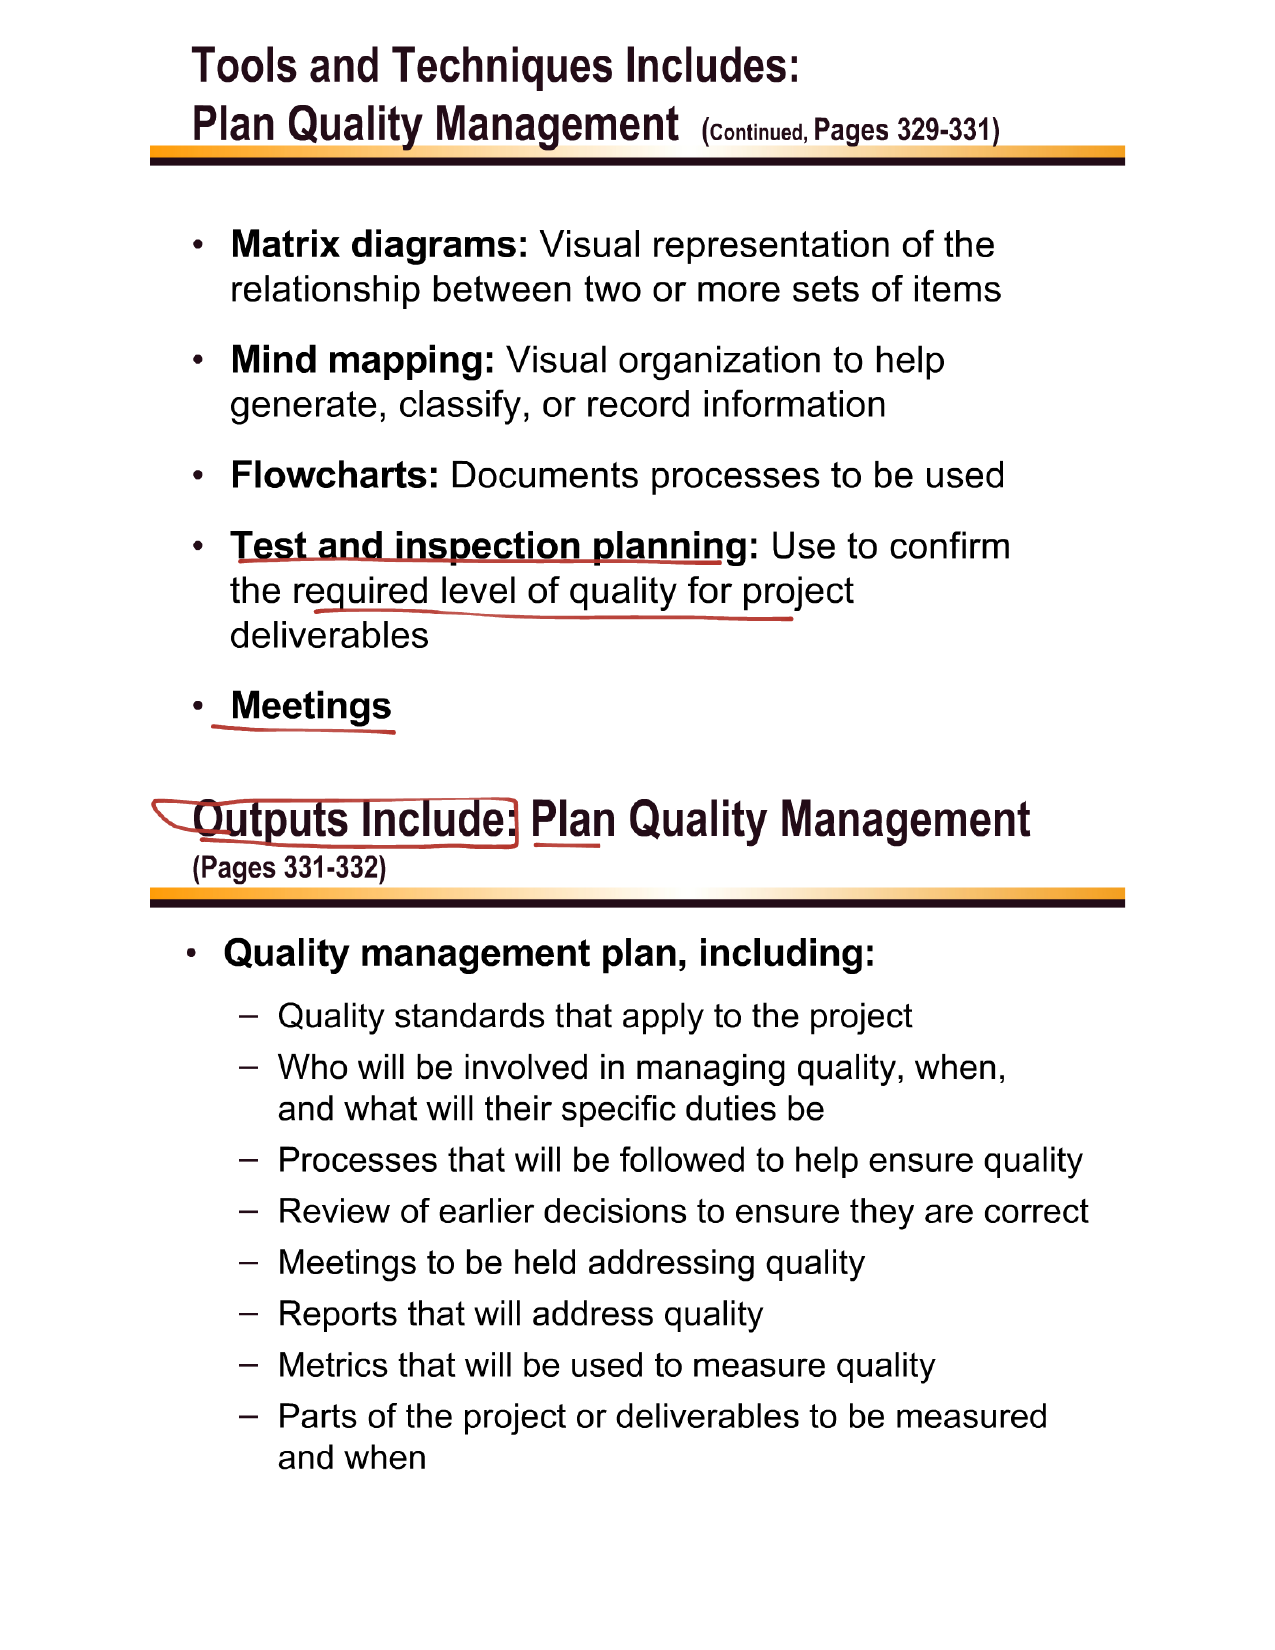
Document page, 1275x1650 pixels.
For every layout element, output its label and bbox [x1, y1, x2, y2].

picture [150, 784, 1125, 1509]
picture [150, 41, 1125, 766]
